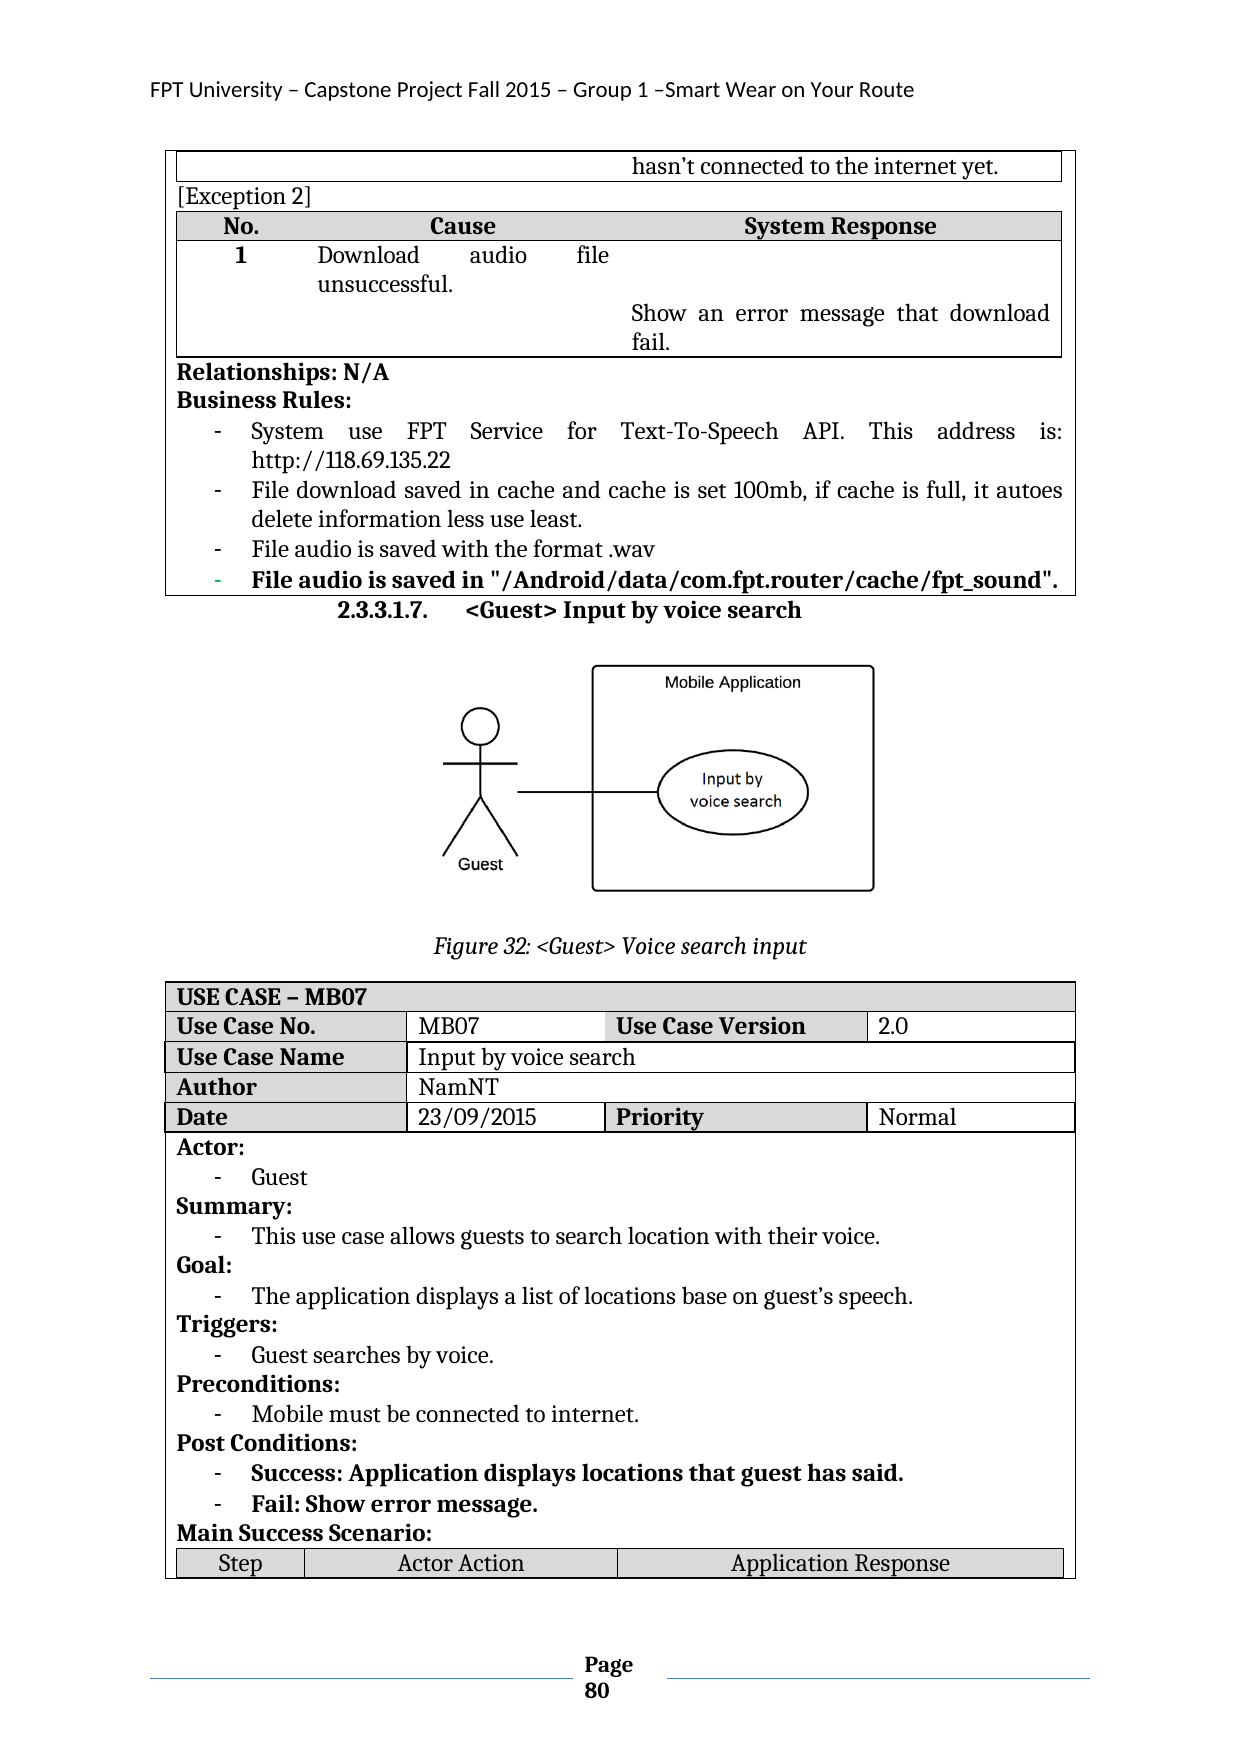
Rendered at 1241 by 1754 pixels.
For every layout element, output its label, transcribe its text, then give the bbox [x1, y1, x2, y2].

table_cell MB07 [407, 1012, 604, 1041]
text Figure 32: <Guest> Voice search input [150, 932, 1090, 961]
table_cell Input by voice search [408, 1043, 1074, 1072]
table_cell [166, 151, 1075, 594]
subtitle <Guest> Input by voice search [337, 596, 1090, 624]
table_cell Use Case Version [605, 1012, 867, 1041]
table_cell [166, 1133, 1075, 1578]
picture [330, 628, 910, 928]
table_cell NamNT [407, 1073, 1075, 1102]
table_cell Use Case No. [166, 1012, 406, 1041]
table_cell Author [166, 1073, 406, 1102]
table_cell Use Case Name [166, 1042, 406, 1072]
table_cell 2.0 [868, 1012, 1075, 1041]
table_header USE CASE – MB07 [166, 983, 1075, 1011]
table_cell Date [166, 1103, 406, 1131]
table_cell Normal [868, 1103, 1074, 1131]
table_cell Priority [606, 1103, 866, 1131]
table_cell 23/09/2015 [408, 1103, 604, 1131]
